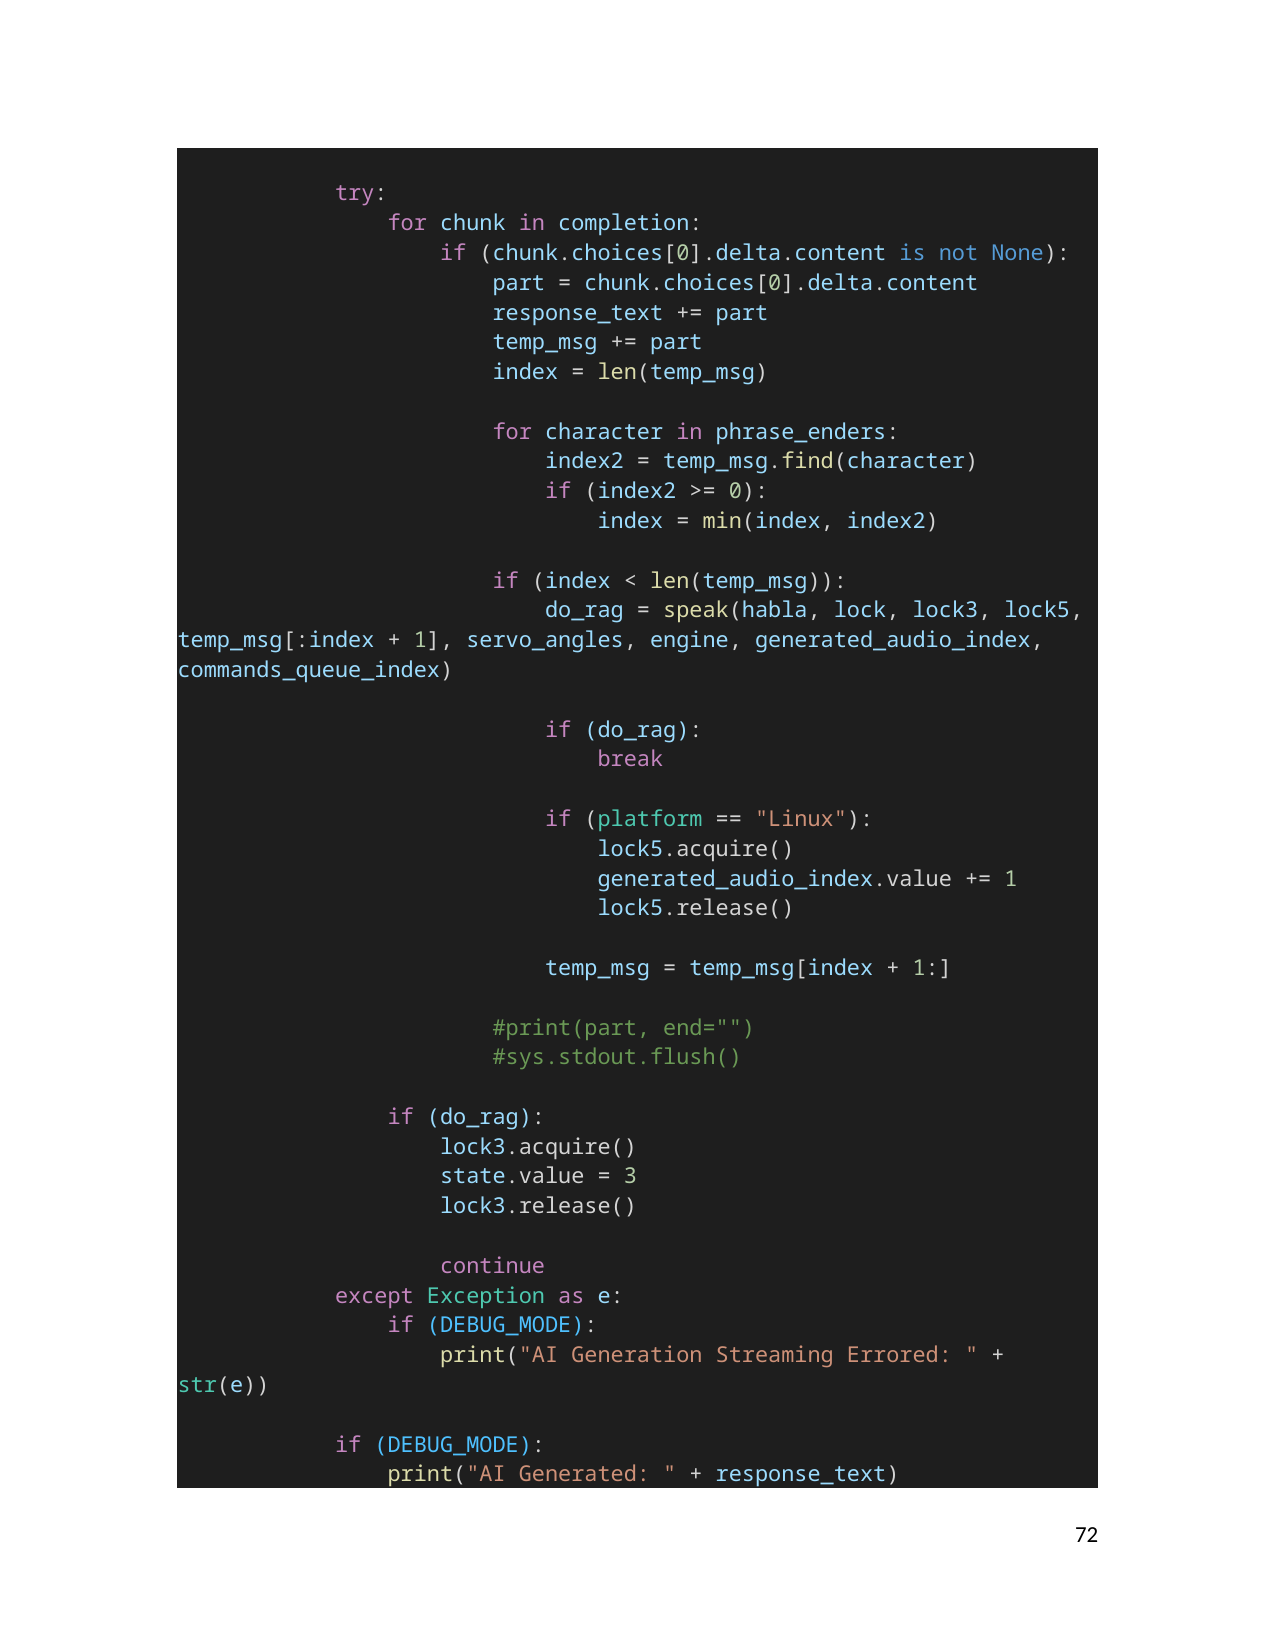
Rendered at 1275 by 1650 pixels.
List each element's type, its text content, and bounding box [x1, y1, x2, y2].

text if (index2 >= 0): [177, 475, 1098, 505]
text if (do_rag): [177, 1101, 1098, 1131]
text index = len(temp_msg) [177, 356, 1098, 386]
text lock3.release() [177, 1190, 1098, 1220]
text lock3.acquire() [177, 1131, 1098, 1161]
text break [177, 743, 1098, 773]
text temp_msg = temp_msg[index + 1:] [177, 952, 1098, 982]
text index = min(index, index2) [177, 505, 1098, 535]
text except Exception as e: [177, 1280, 1098, 1309]
text response_text += part [177, 297, 1098, 326]
text print("AI Generated: " + response_text) [177, 1458, 1098, 1488]
text state.value = 3 [177, 1161, 1098, 1190]
text if (platform == "Linux"): [177, 803, 1098, 833]
text #print(part, end="") [177, 1012, 1098, 1041]
text try: [177, 177, 1098, 207]
text if (DEBUG_MODE): [177, 1429, 1098, 1458]
text index2 = temp_msg.find(character) [177, 446, 1098, 475]
text if (do_rag): [177, 714, 1098, 743]
text lock5.release() [177, 892, 1098, 922]
text generated_audio_index.value += 1 [177, 863, 1098, 892]
text for chunk in completion: [177, 207, 1098, 237]
text temp_msg += part [177, 326, 1098, 356]
text if (index < len(temp_msg)): [177, 565, 1098, 594]
text part = chunk.choices[0].delta.content [177, 267, 1098, 297]
text print("AI Generation Streaming Errored: " + str(e)) [177, 1339, 1098, 1399]
text if (DEBUG_MODE): [177, 1309, 1098, 1339]
text lock5.acquire() [177, 833, 1098, 863]
text do_rag = speak(habla, lock, lock3, lock5, temp_msg[:index + 1], servo_angles, engine, generated_audio_index, commands_queue_index) [177, 594, 1098, 684]
text continue [177, 1250, 1098, 1280]
text if (chunk.choices[0].delta.content is not None): [177, 237, 1098, 267]
text #sys.stdout.flush() [177, 1041, 1098, 1071]
text for character in phrase_enders: [177, 416, 1098, 446]
